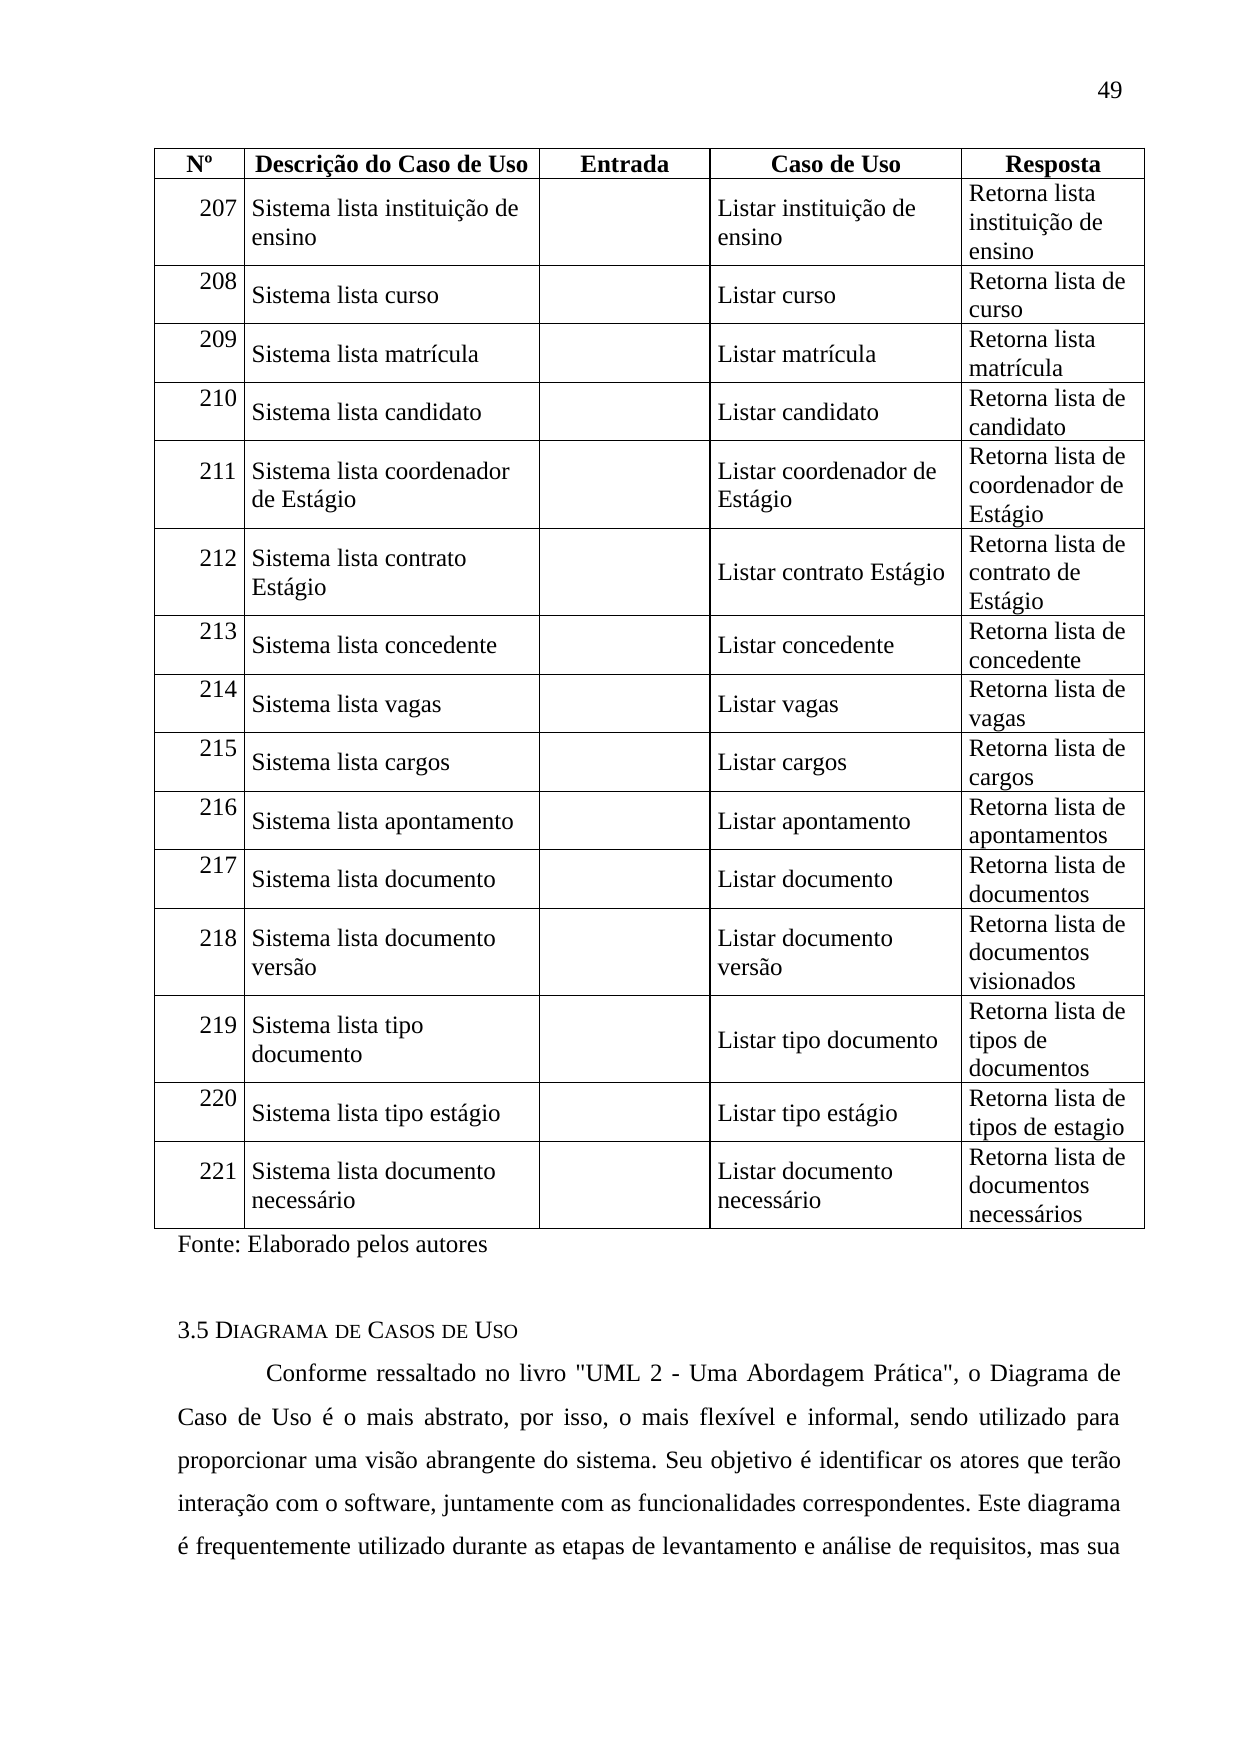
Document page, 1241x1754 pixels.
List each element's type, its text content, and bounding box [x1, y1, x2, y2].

table_cell Sistema lista coordenador de Estágio [245, 441, 539, 528]
text Fonte: Elaborado pelos autores [177, 1229, 1122, 1258]
table_cell Listar contrato Estágio [711, 529, 961, 615]
table_cell [155, 675, 244, 732]
table_cell Retorna lista de apontamentos [962, 792, 1144, 849]
table_header Entrada [540, 149, 709, 177]
table_cell [540, 324, 709, 382]
table_cell Listar instituição de ensino [711, 179, 961, 265]
table_cell [155, 850, 244, 908]
table_cell [155, 1142, 244, 1228]
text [177, 1358, 1122, 1560]
table_cell [155, 909, 244, 995]
table_cell Sistema lista documento versão [245, 909, 539, 995]
table_cell Listar cargos [711, 733, 961, 791]
table_cell [155, 792, 244, 849]
table_cell [540, 996, 709, 1082]
table_cell Sistema lista vagas [245, 675, 539, 732]
table_cell [540, 529, 709, 615]
table_cell Listar coordenador de Estágio [711, 441, 961, 528]
table_cell [155, 529, 244, 615]
table_cell Retorna lista de curso [962, 266, 1144, 323]
subtitle 3.5 Diagrama de Casos de Uso [177, 1315, 1122, 1344]
table_cell Retorna lista de documentos visionados [962, 909, 1144, 995]
table_header Descrição do Caso de Uso [245, 149, 539, 177]
table_cell Listar concedente [711, 616, 961, 673]
table_cell Retorna lista de contrato de Estágio [962, 529, 1144, 615]
table_cell Retorna lista de vagas [962, 675, 1144, 732]
table_cell Sistema lista curso [245, 266, 539, 323]
table_cell Listar vagas [711, 675, 961, 732]
table_cell Sistema lista documento necessário [245, 1142, 539, 1228]
table_cell [155, 179, 244, 265]
table_cell Sistema lista tipo estágio [245, 1083, 539, 1141]
table_cell Retorna lista de concedente [962, 616, 1144, 673]
table_cell Sistema lista apontamento [245, 792, 539, 849]
table_cell [155, 616, 244, 673]
table_cell Sistema lista tipo documento [245, 996, 539, 1082]
table_cell Sistema lista documento [245, 850, 539, 908]
table_cell [540, 850, 709, 908]
table_cell [540, 792, 709, 849]
table_cell Retorna lista de candidato [962, 383, 1144, 440]
table_cell Listar curso [711, 266, 961, 323]
table_cell [540, 675, 709, 732]
table_cell [155, 733, 244, 791]
table_cell Retorna lista de documentos [962, 850, 1144, 908]
table_cell Listar documento necessário [711, 1142, 961, 1228]
table_cell Retorna lista de tipos de estagio [962, 1083, 1144, 1141]
table_cell [155, 441, 244, 528]
table_cell Listar documento [711, 850, 961, 908]
table_cell Listar matrícula [711, 324, 961, 382]
table_cell [540, 616, 709, 673]
table_cell [155, 996, 244, 1082]
table_cell [540, 441, 709, 528]
table_cell Sistema lista cargos [245, 733, 539, 791]
table_header Resposta [962, 149, 1144, 177]
table_cell Sistema lista instituição de ensino [245, 179, 539, 265]
table_cell [540, 1083, 709, 1141]
table_cell Sistema lista candidato [245, 383, 539, 440]
table_header Caso de Uso [711, 149, 961, 177]
table_cell Retorna lista matrícula [962, 324, 1144, 382]
table_cell Retorna lista de cargos [962, 733, 1144, 791]
table_cell [155, 324, 244, 382]
table_cell [155, 1083, 244, 1141]
table_cell [540, 1142, 709, 1228]
table_cell Listar tipo documento [711, 996, 961, 1082]
table_cell Listar apontamento [711, 792, 961, 849]
table_cell Sistema lista concedente [245, 616, 539, 673]
table_cell Retorna lista de coordenador de Estágio [962, 441, 1144, 528]
table_cell Listar candidato [711, 383, 961, 440]
table_cell Sistema lista contrato Estágio [245, 529, 539, 615]
table_cell Retorna lista de tipos de documentos [962, 996, 1144, 1082]
table_cell Retorna lista instituição de ensino [962, 179, 1144, 265]
table_header Nº [155, 149, 244, 177]
table_cell Retorna lista de documentos necessários [962, 1142, 1144, 1228]
table_cell Listar tipo estágio [711, 1083, 961, 1141]
table_cell Sistema lista matrícula [245, 324, 539, 382]
table_cell [540, 179, 709, 265]
table_cell [540, 909, 709, 995]
table_cell [540, 733, 709, 791]
table_cell [540, 383, 709, 440]
table_cell [155, 266, 244, 323]
table_cell [540, 266, 709, 323]
table_cell Listar documento versão [711, 909, 961, 995]
table_cell [155, 383, 244, 440]
